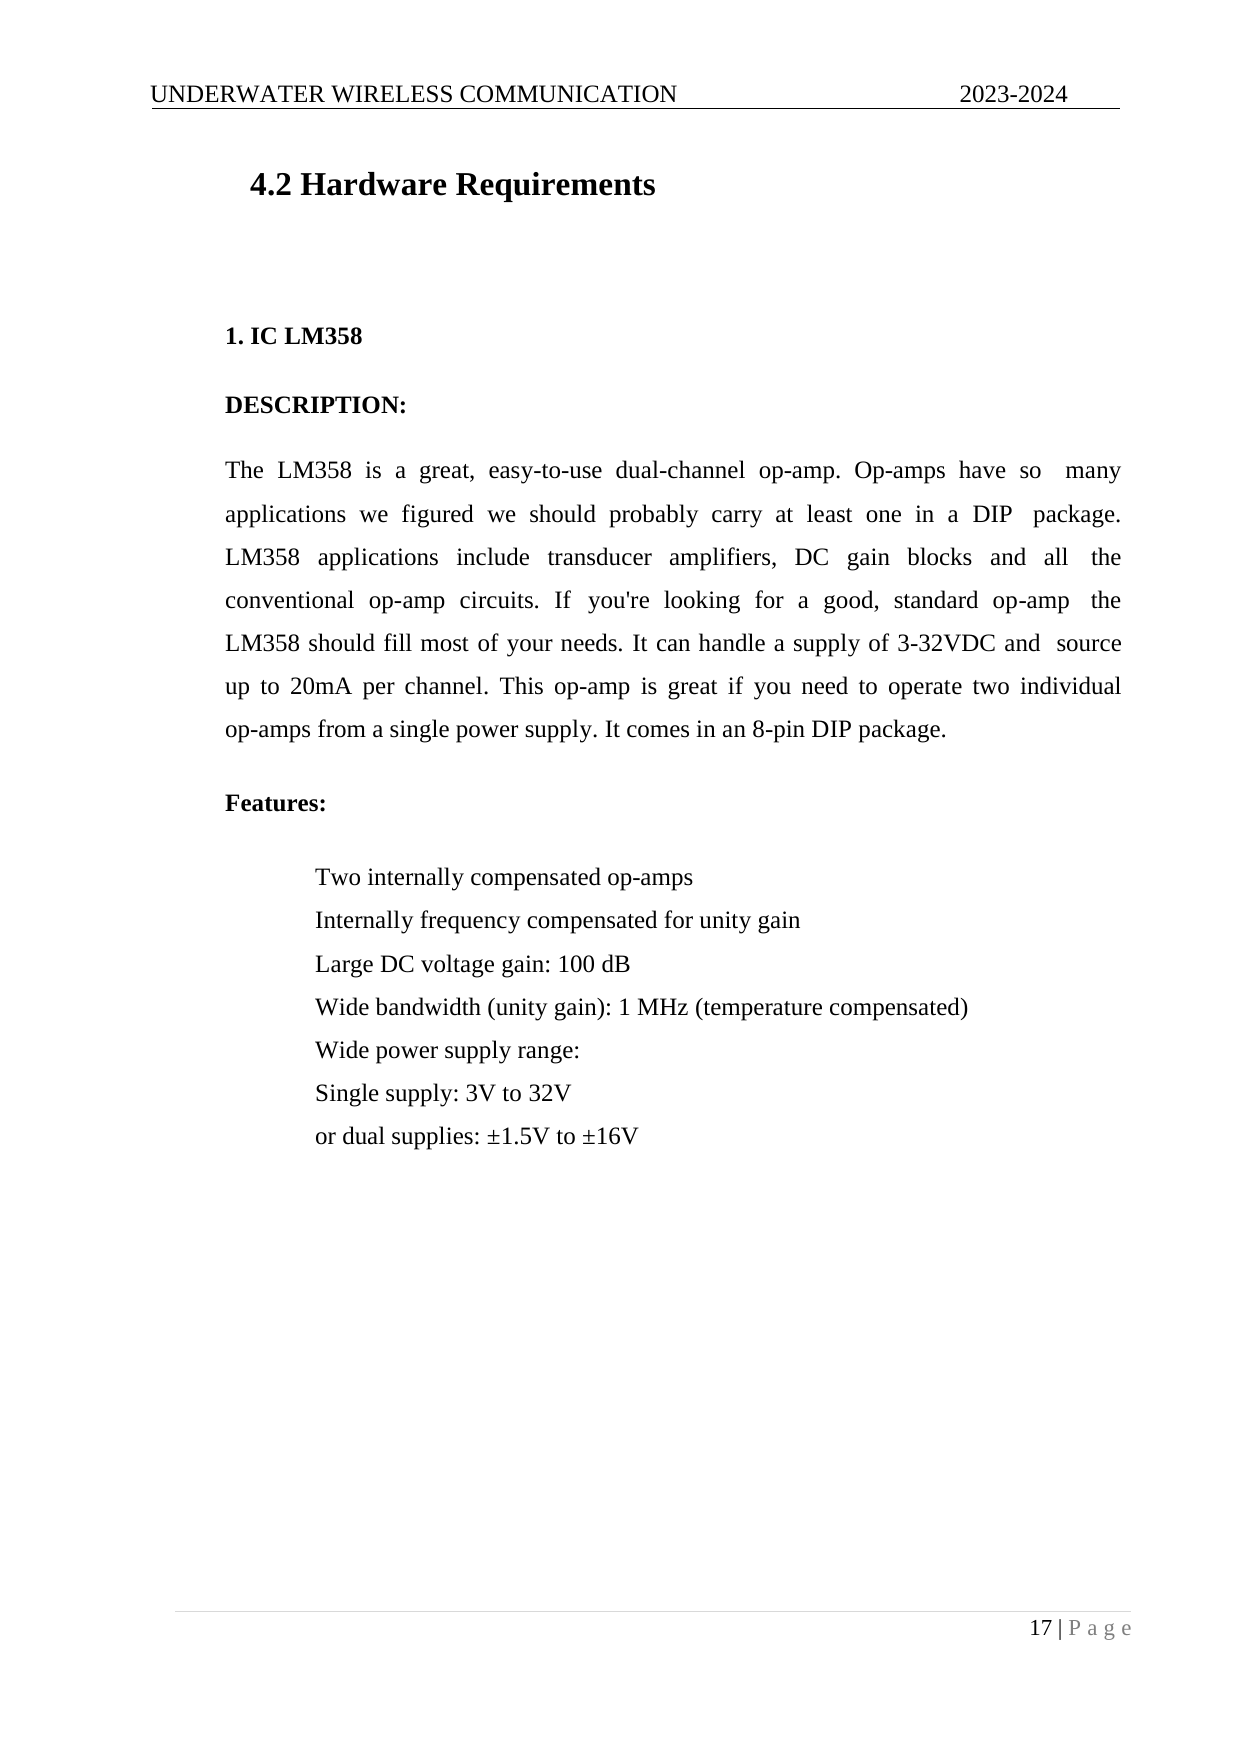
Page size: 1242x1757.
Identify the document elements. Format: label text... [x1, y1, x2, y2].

text  Internally frequency compensated for unity gain [262, 905, 1131, 934]
text  Large DC voltage gain: 100 dB [262, 949, 1131, 977]
text  Wide bandwidth (unity gain): 1 MHz (temperature compensated) [262, 992, 1131, 1020]
text DESCRIPTION: [225, 390, 468, 419]
text  Single supply: 3V to 32V [262, 1078, 1131, 1107]
text The LM358 is a great, easy-to-use dual-channel op-amp. Op-amps have so many applications we figured we should probably carry at least one in a DIP package. LM358 applications include transducer amplifiers, DC gain blocks and all the conventional op-amp circuits. If you're looking for a good, standard op-amp the LM358 should fill most of your needs. It can handle a supply of 3-32VDC and source up to 20mA per channel. This op-amp is great if you need to operate two individual op-amps from a single power supply. It comes in an 8-pin DIP package. [225, 456, 1122, 743]
text 1. IC LM358 [225, 321, 438, 350]
text  Wide power supply range: [262, 1035, 1131, 1064]
text  or dual supplies: ±1.5V to ±16V [262, 1121, 1131, 1150]
text Features: [225, 788, 374, 817]
text  Two internally compensated op-amps [262, 862, 1131, 891]
text 4.2 Hardware Requirements [225, 164, 660, 203]
